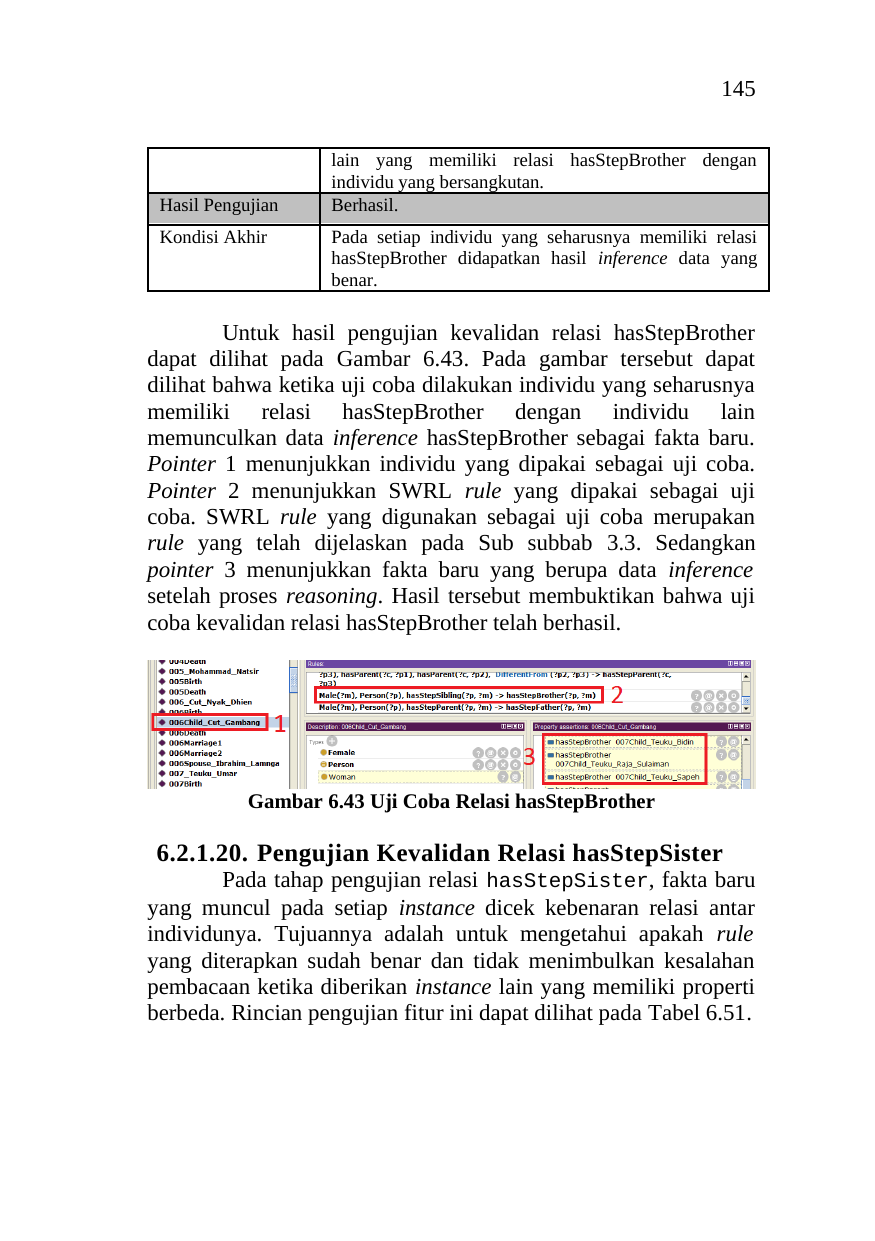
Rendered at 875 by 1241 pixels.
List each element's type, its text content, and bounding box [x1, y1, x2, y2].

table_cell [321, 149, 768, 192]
subtitle Pengujian Kevalidan Relasi hasStepSister [156, 838, 756, 866]
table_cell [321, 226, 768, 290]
picture [147, 660, 756, 789]
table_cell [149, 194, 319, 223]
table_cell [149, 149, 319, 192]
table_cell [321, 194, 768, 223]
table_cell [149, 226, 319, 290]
